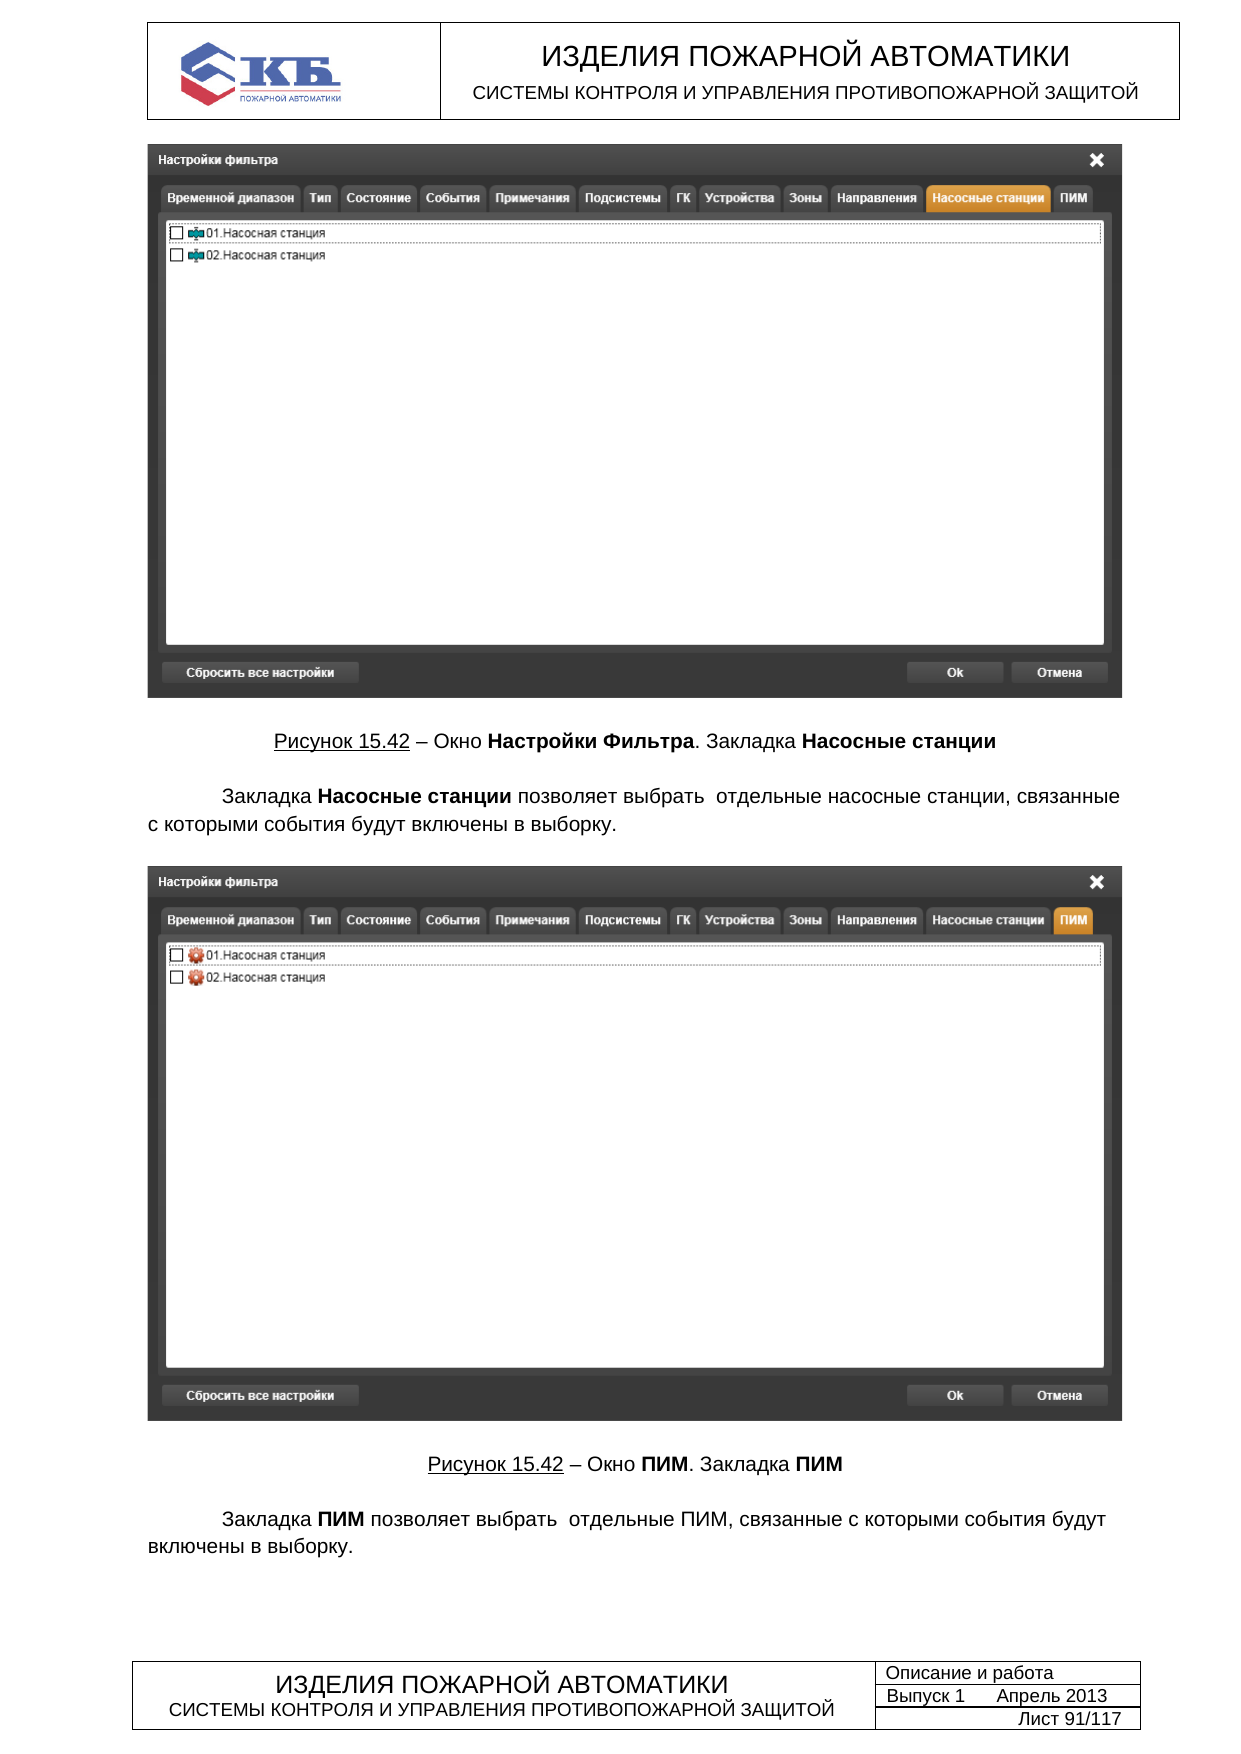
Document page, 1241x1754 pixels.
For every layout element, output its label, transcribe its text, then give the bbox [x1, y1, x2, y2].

list Рисунок 15.42 – Окно Настройки Фильтра. Закладка Насосные станции [148, 729, 1122, 753]
picture [177, 34, 354, 115]
list Рисунок 15.42 – Окно ПИМ. Закладка ПИМ [148, 1452, 1122, 1476]
picture [147, 144, 1123, 698]
picture [147, 866, 1123, 1421]
list Закладка ПИМ позволяет выбрать отдельные ПИМ, связанные с которыми события будут включены в выборку. [148, 1507, 1122, 1558]
list Закладка Насосные станции позволяет выбрать отдельные насосные станции, связанные с которыми события будут включены в выборку. [148, 784, 1122, 836]
